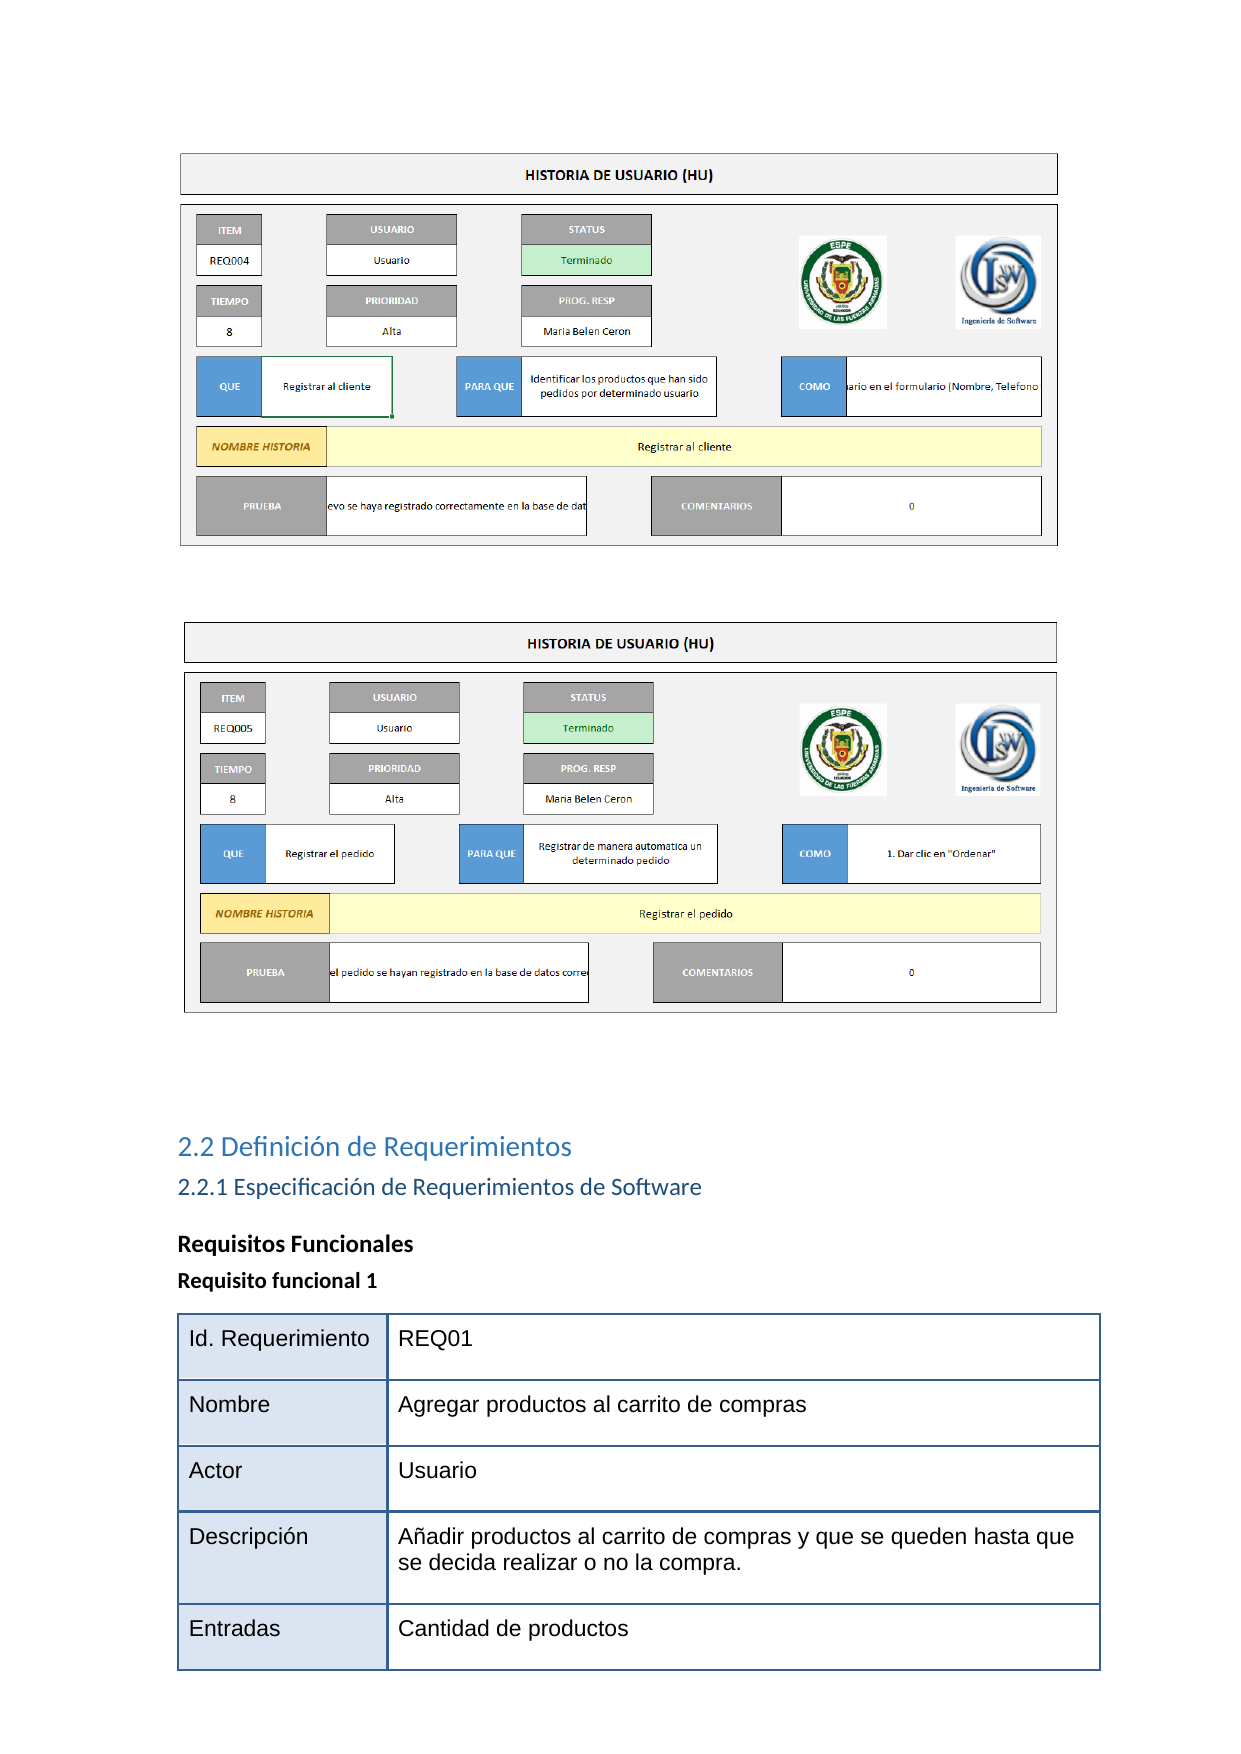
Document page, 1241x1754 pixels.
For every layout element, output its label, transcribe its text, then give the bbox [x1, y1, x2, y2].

table_header REQ01 [389, 1315, 1099, 1378]
subtitle 2.2 Definición de Requerimientos [177, 1128, 1063, 1164]
table_cell Nombre [179, 1381, 386, 1444]
text Requisito funcional 1 [177, 1266, 1063, 1294]
table_cell Entradas [179, 1605, 386, 1669]
table_cell Descripción [179, 1513, 386, 1603]
subtitle Requisitos Funcionales [177, 1229, 1063, 1259]
subtitle 2.2.1 Especificación de Requerimientos de Software [177, 1171, 1063, 1201]
table_cell Usuario [389, 1447, 1099, 1510]
table_cell Actor [179, 1447, 386, 1510]
table_cell Agregar productos al carrito de compras [389, 1381, 1099, 1444]
picture [177, 147, 1063, 552]
picture [177, 617, 1063, 1016]
table_header Id. Requerimiento [179, 1315, 386, 1378]
table_cell Cantidad de productos [389, 1605, 1099, 1669]
table_cell Añadir productos al carrito de compras y que se queden hasta que se decida realizar o no la compra. [389, 1513, 1099, 1603]
